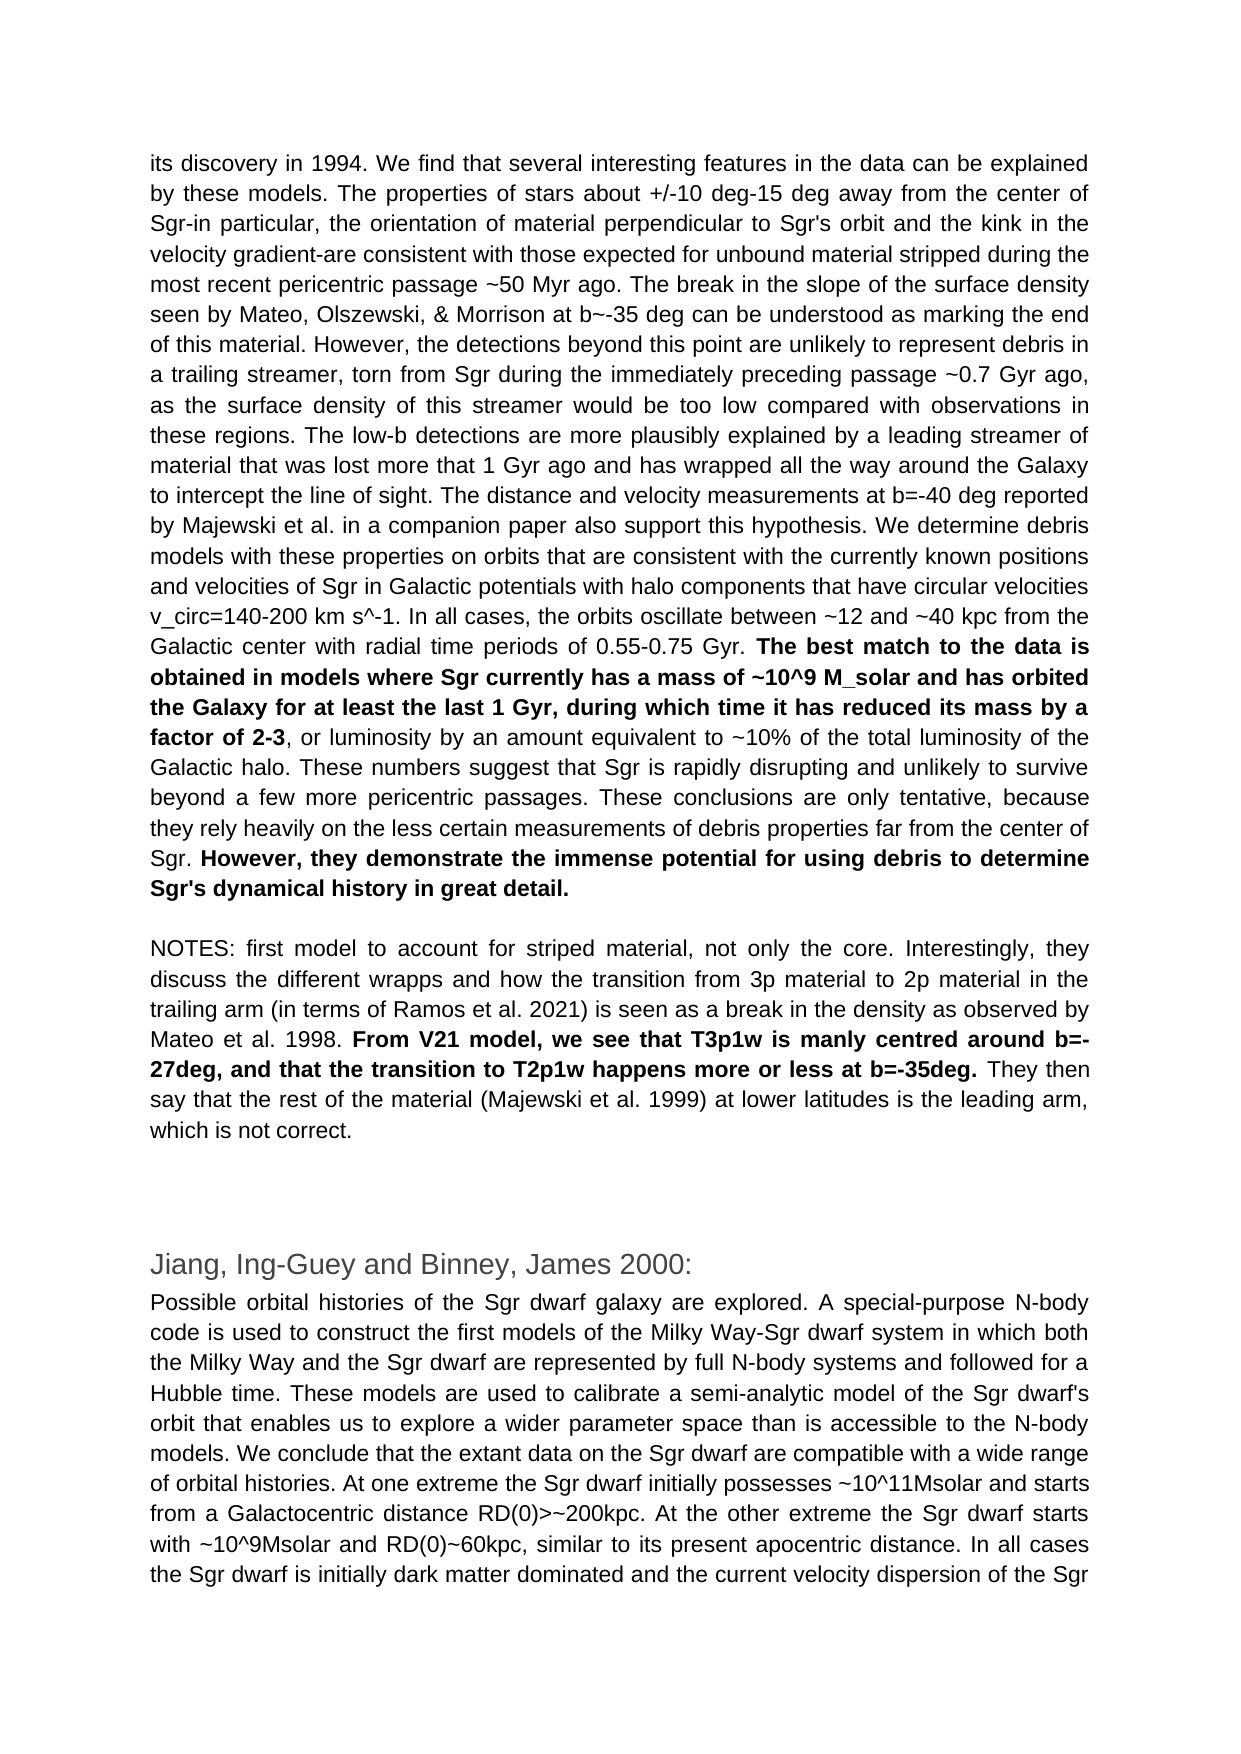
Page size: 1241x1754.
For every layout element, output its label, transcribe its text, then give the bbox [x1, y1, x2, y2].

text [150, 150, 1090, 901]
subtitle Jiang, Ing-Guey and Binney, James 2000: [150, 1247, 1090, 1281]
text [150, 1289, 1090, 1587]
text NOTES: first model to account for striped material, not only the core. Interestingly, they discuss the different wrapps and how the transition from 3p material to 2p material in the trailing arm (in terms of Ramos et al. 2021) is seen as a break in the density as observed by Mateo et al. 1998. From V21 model, we see that T3p1w is manly centred around b=-27deg, and that the transition to T2p1w happens more or less at b=-35deg. They then say that the rest of the material (Majewski et al. 1999) at lower latitudes is the leading arm, which is not correct. [150, 935, 1090, 1143]
